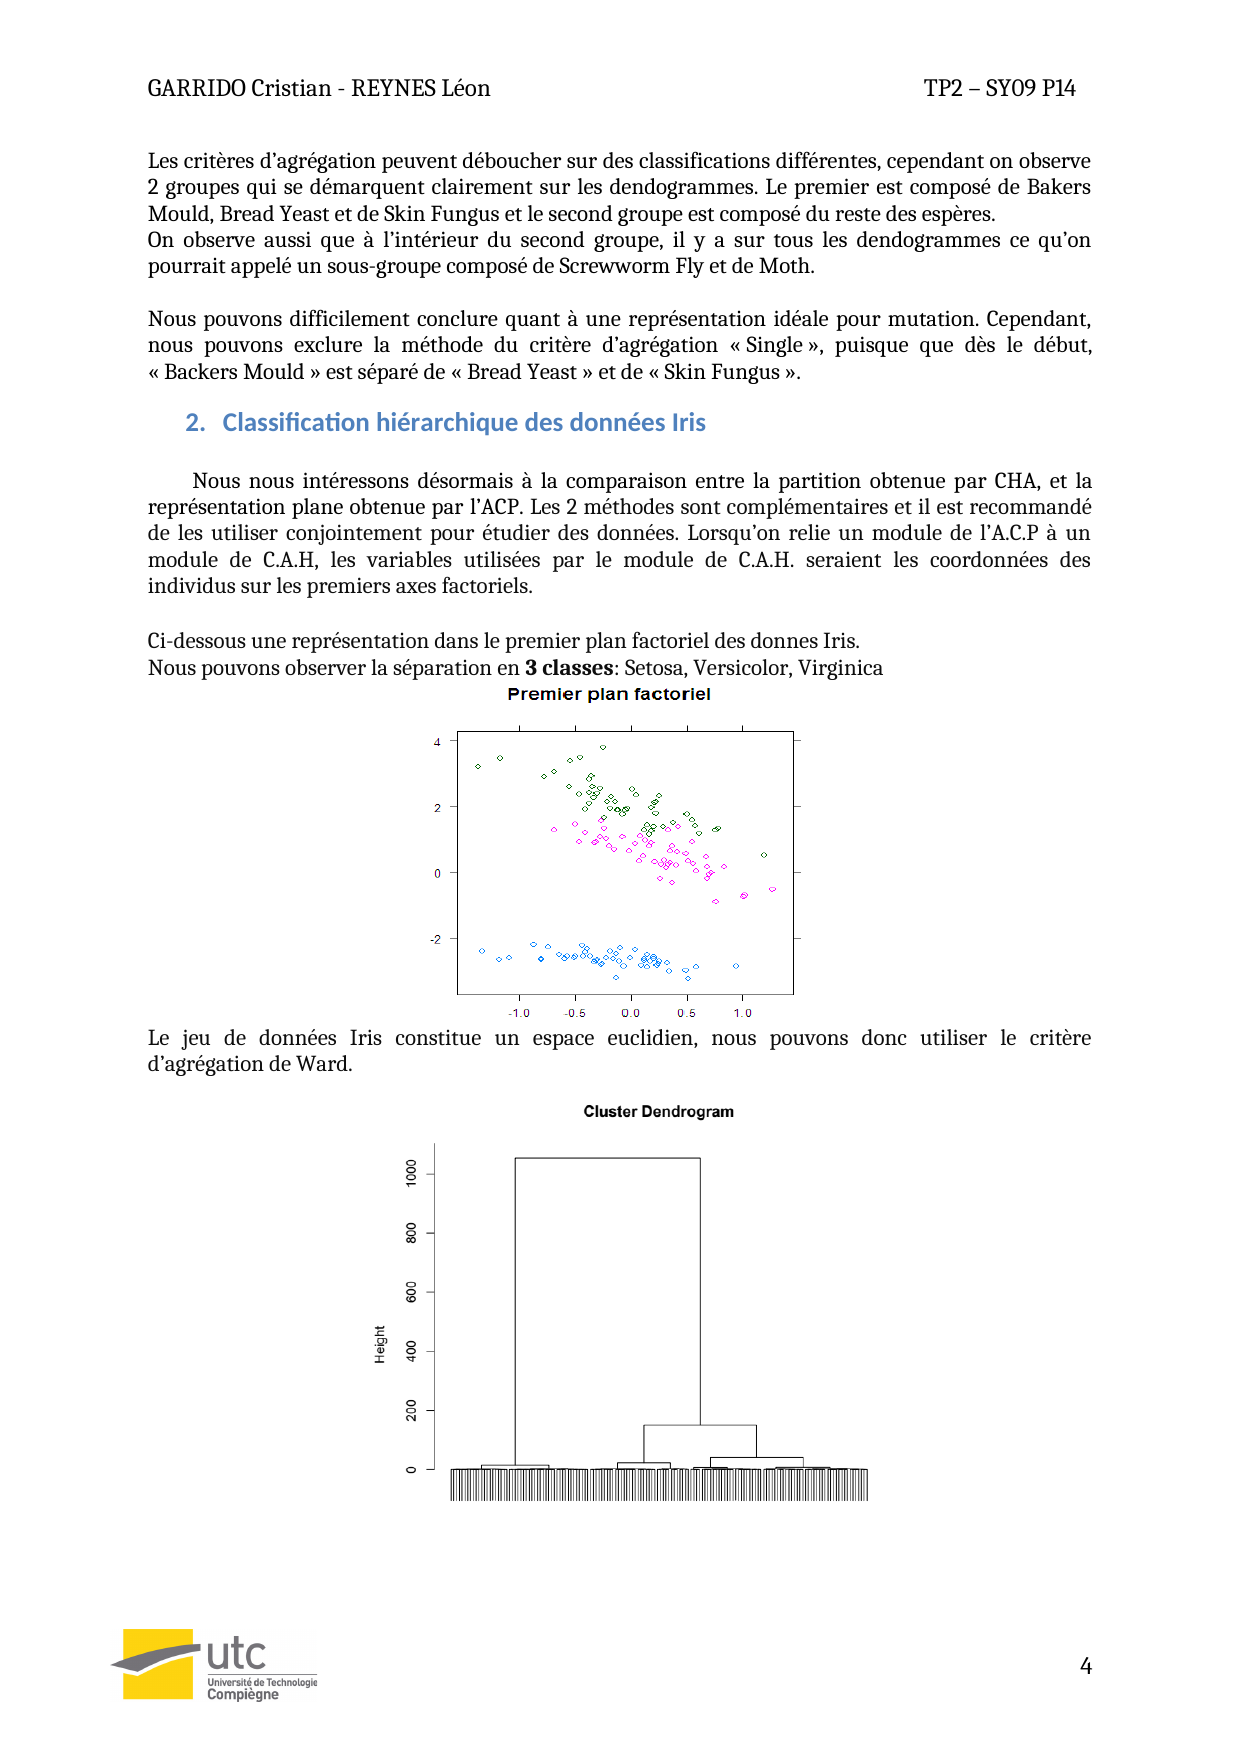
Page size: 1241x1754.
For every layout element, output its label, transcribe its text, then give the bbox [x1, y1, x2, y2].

text Nous nous intéressons désormais à la comparaison entre la partition obtenue par CHA, et la représentation plane obtenue par l’ACP. Les 2 méthodes sont complémentaires et il est recommandé de les utiliser conjointement pour étudier des données. Lorsqu’on relie un module de l’A.C.P à un module de C.A.H, les variables utilisées par le module de C.A.H. seraient les coordonnées des individus sur les premiers axes factoriels. [148, 467, 1093, 599]
text Les critères d’agrégation peuvent déboucher sur des classifications différentes, cependant on observe 2 groupes qui se démarquent clairement sur les dendogrammes. Le premier est composé de Bakers Mould, Bread Yeast et de Skin Fungus et le second groupe est composé du reste des espères. [148, 148, 1093, 227]
text Nous pouvons difficilement conclure quant à une représentation idéale pour mutation. Cependant, nous pouvons exclure la méthode du critère d’agrégation « Single », puisque que dès le début, « Backers Mould » est séparé de « Bread Yeast » et de « Skin Fungus ». [148, 306, 1093, 385]
text On observe aussi que à l’intérieur du second groupe, il y a sur tous les dendogrammes ce qu’on pourrait appelé un sous-groupe composé de Screwworm Fly et de Moth. [148, 227, 1093, 279]
text Nous pouvons observer la séparation en 3 classes: Setosa, Versicolor, Virginica [148, 654, 1093, 681]
subtitle Classification hiérarchique des données Iris [185, 406, 1093, 439]
text Le jeu de données Iris constitue un espace euclidien, nous pouvons donc utiliser le critère d’agrégation de Ward. [148, 1025, 1093, 1077]
picture [110, 1629, 318, 1702]
text Ci-dessous une représentation dans le premier plan factoriel des donnes Iris. [148, 628, 1093, 654]
picture [425, 680, 816, 1025]
